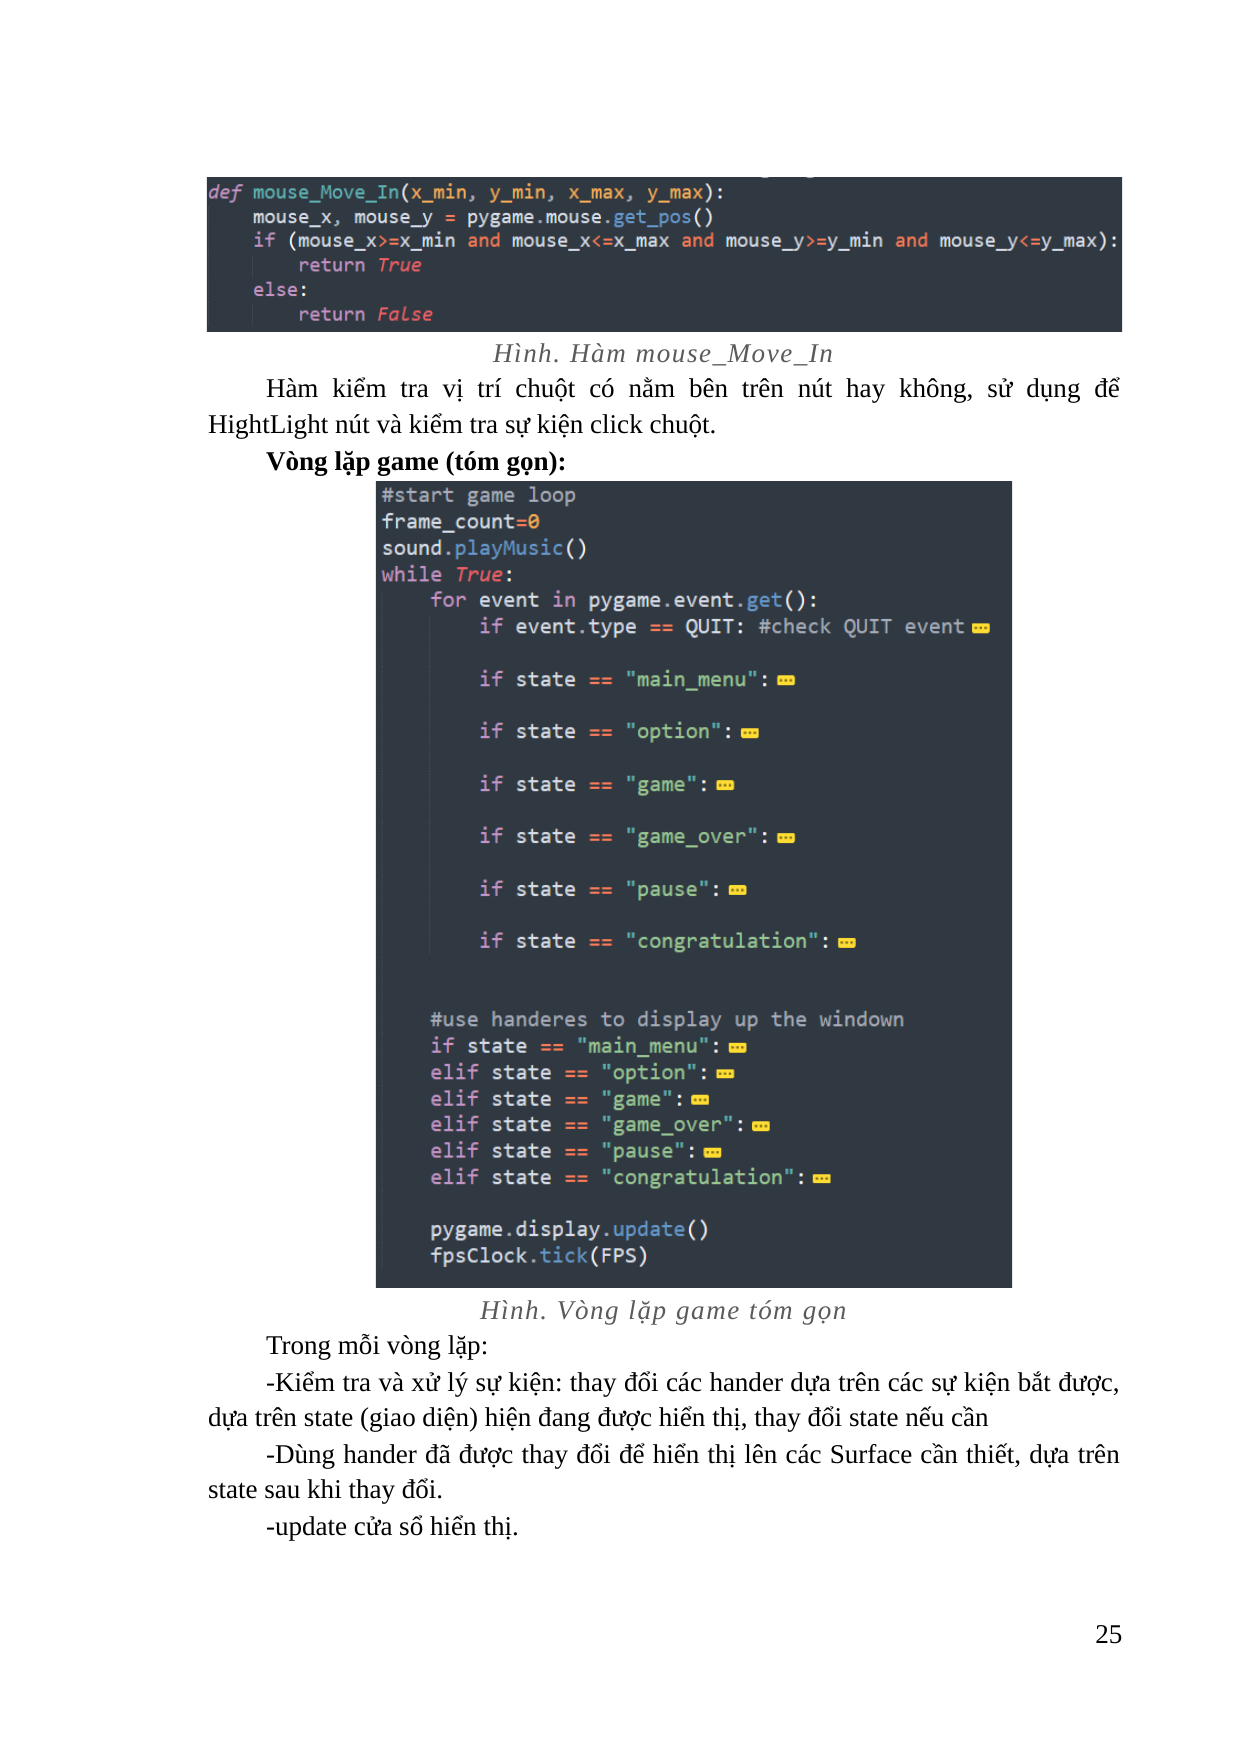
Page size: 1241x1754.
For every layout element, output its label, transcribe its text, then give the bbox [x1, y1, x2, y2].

subtitle Hình. Vòng lặp game tóm gọn [207, 1294, 1122, 1325]
text -Dùng hander đã được thay đổi để hiển thị lên các Surface cần thiết, dựa trên state sau khi thay đổi. [208, 1438, 1122, 1504]
text Vòng lặp game (tóm gọn): [208, 445, 1122, 476]
text Trong mỗi vòng lặp: [208, 1329, 1122, 1360]
text -Kiểm tra và xử lý sự kiện: thay đổi các hander dựa trên các sự kiện bắt được, dựa trên state (giao diện) hiện đang được hiển thị, thay đổi state nếu cần [208, 1366, 1122, 1432]
text -update cửa sổ hiển thị. [208, 1510, 1122, 1541]
picture [375, 481, 1013, 1288]
text Hàm kiểm tra vị trí chuột có nằm bên trên nút hay không, sử dụng để HightLight nút và kiểm tra sự kiện click chuột. [208, 373, 1122, 439]
picture [206, 177, 1123, 332]
subtitle Hình. Hàm mouse_Move_In [207, 337, 1122, 368]
